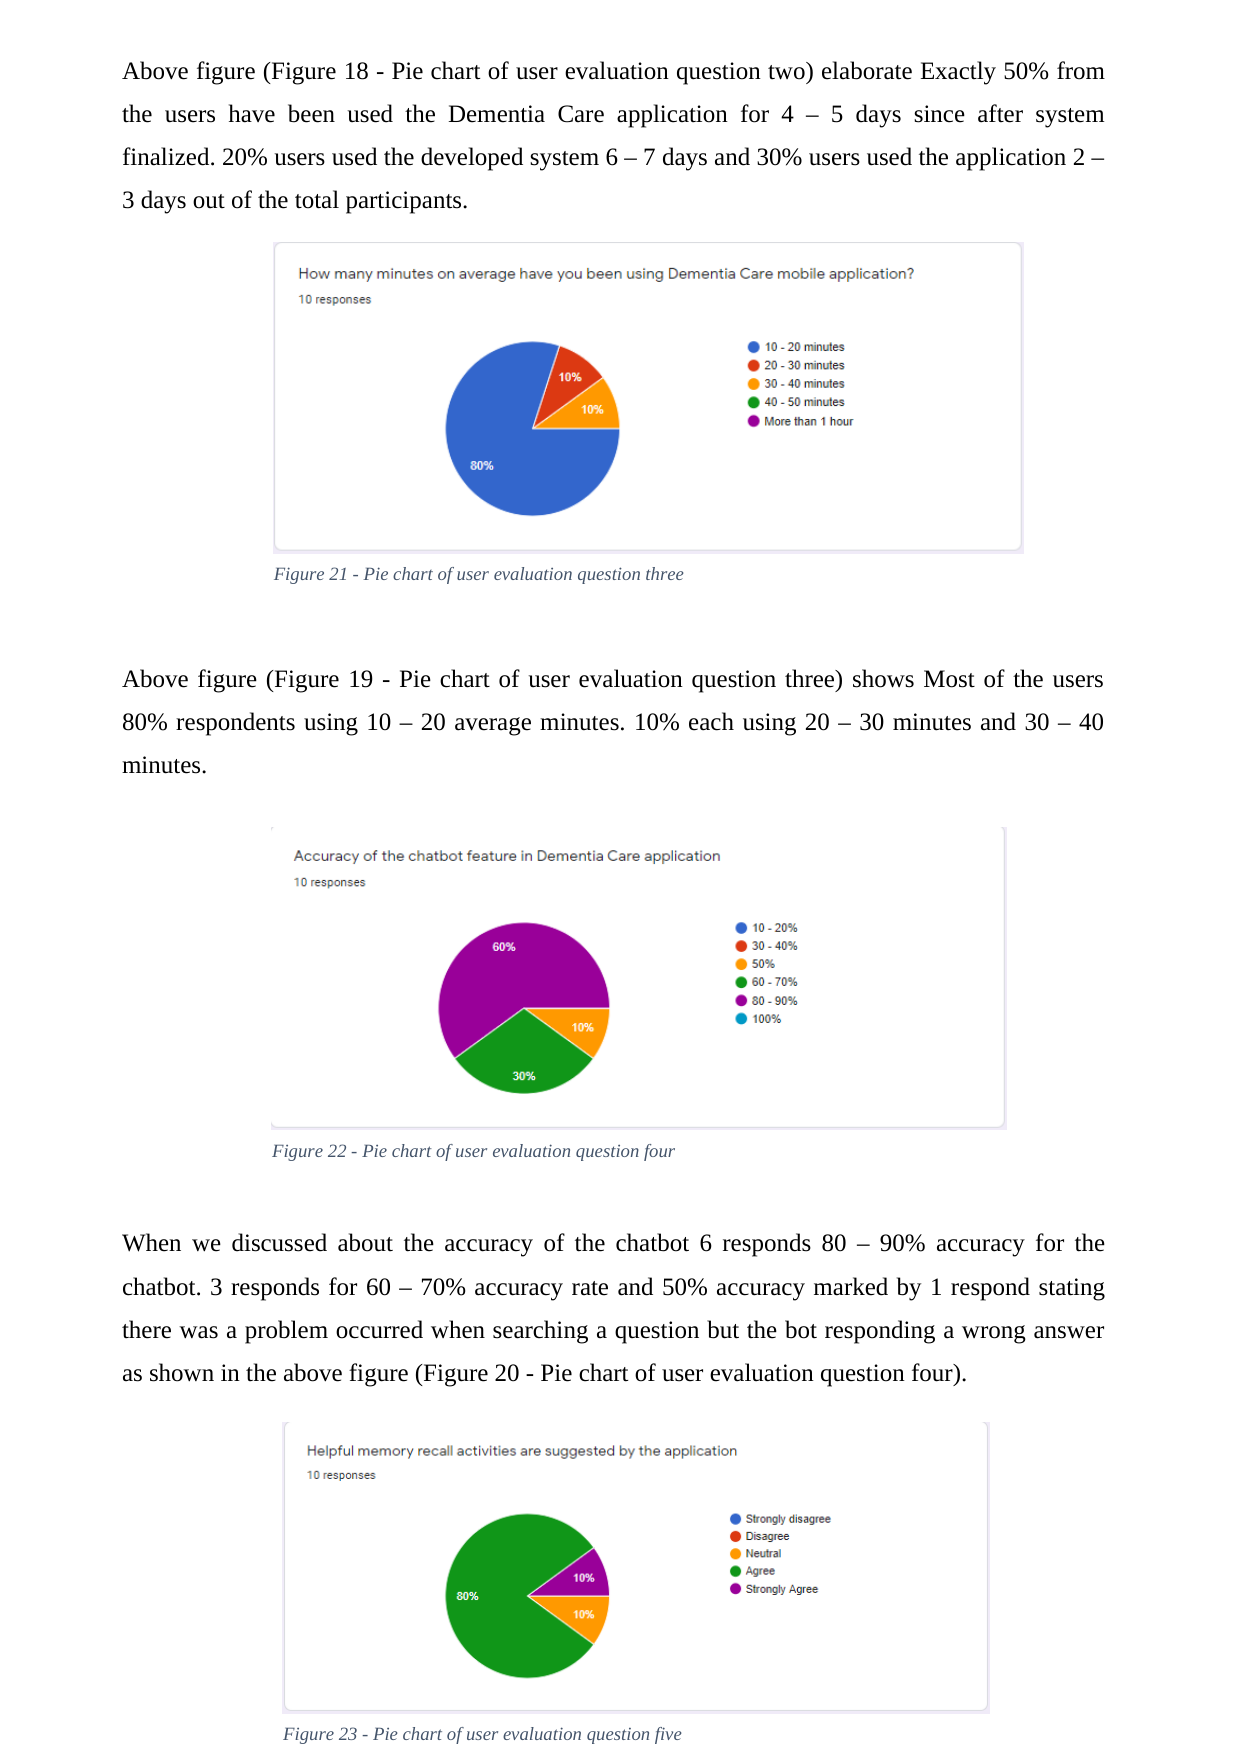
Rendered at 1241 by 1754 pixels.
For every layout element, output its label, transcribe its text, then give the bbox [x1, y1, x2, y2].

picture [273, 242, 1024, 554]
picture [282, 1422, 990, 1714]
text Above figure (Figure 18 - Pie chart of user evaluation question two) elaborate Exactly 50% from the users have been used the Dementia Care application for 4 – 5 days since after system finalized. 20% users used the developed system 6 – 7 days and 30% users used the application 2 – 3 days out of the total participants. [122, 56, 1106, 214]
text When we discussed about the accuracy of the chatbot 6 responds 80 – 90% accuracy for the chatbot. 3 responds for 60 – 70% accuracy rate and 50% accuracy marked by 1 respond stating there was a problem occurred when searching a question but the bot responding a wrong answer as shown in the above figure (Figure 20 - Pie chart of user evaluation question four). [122, 1228, 1106, 1387]
picture [271, 827, 1007, 1130]
text Above figure (Figure 19 - Pie chart of user evaluation question three) shows Most of the users 80% respondents using 10 – 20 average minutes. 10% each using 20 – 30 minutes and 30 – 40 minutes. [122, 664, 1106, 779]
